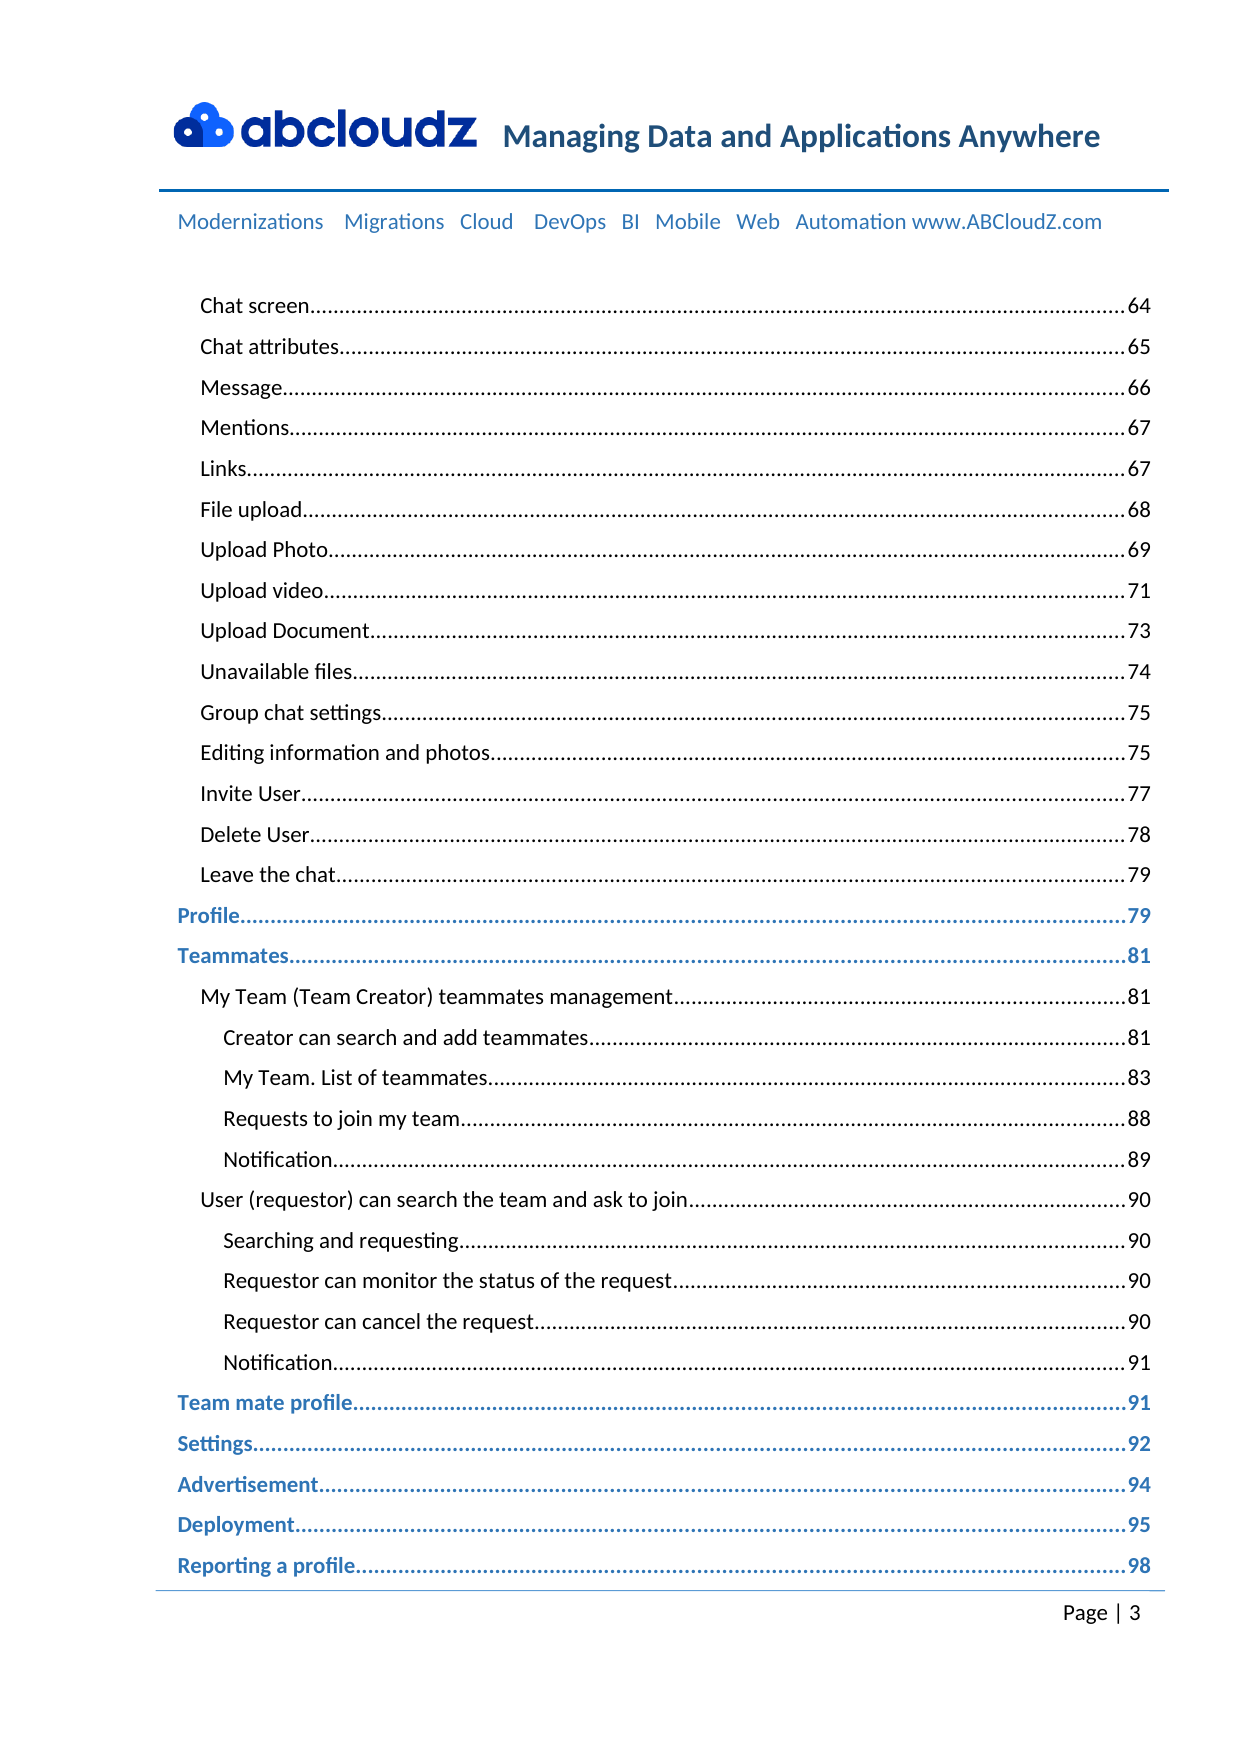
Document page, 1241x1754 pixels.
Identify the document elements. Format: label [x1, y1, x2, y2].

picture [173, 102, 477, 147]
